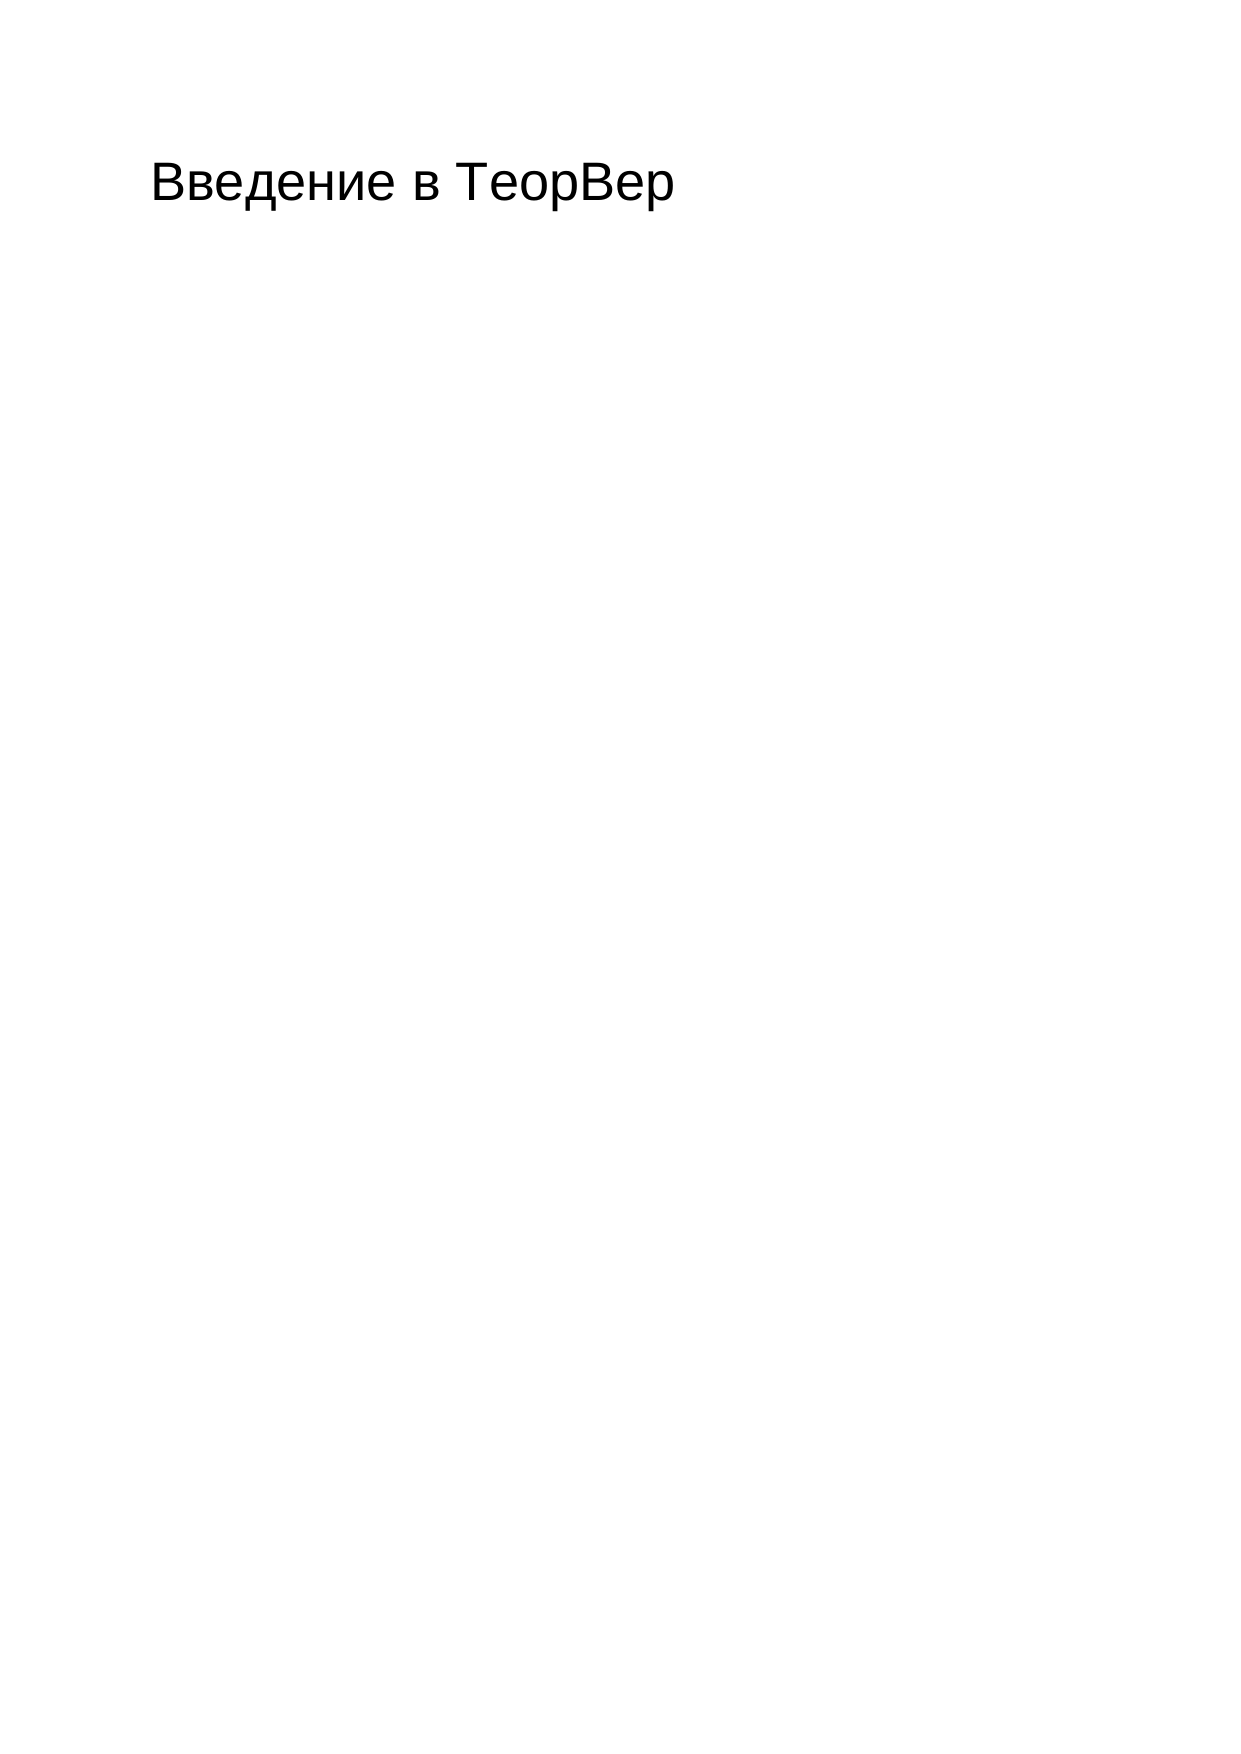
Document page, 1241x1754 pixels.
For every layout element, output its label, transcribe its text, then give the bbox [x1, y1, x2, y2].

title Введение в ТеорВер [150, 150, 1090, 212]
